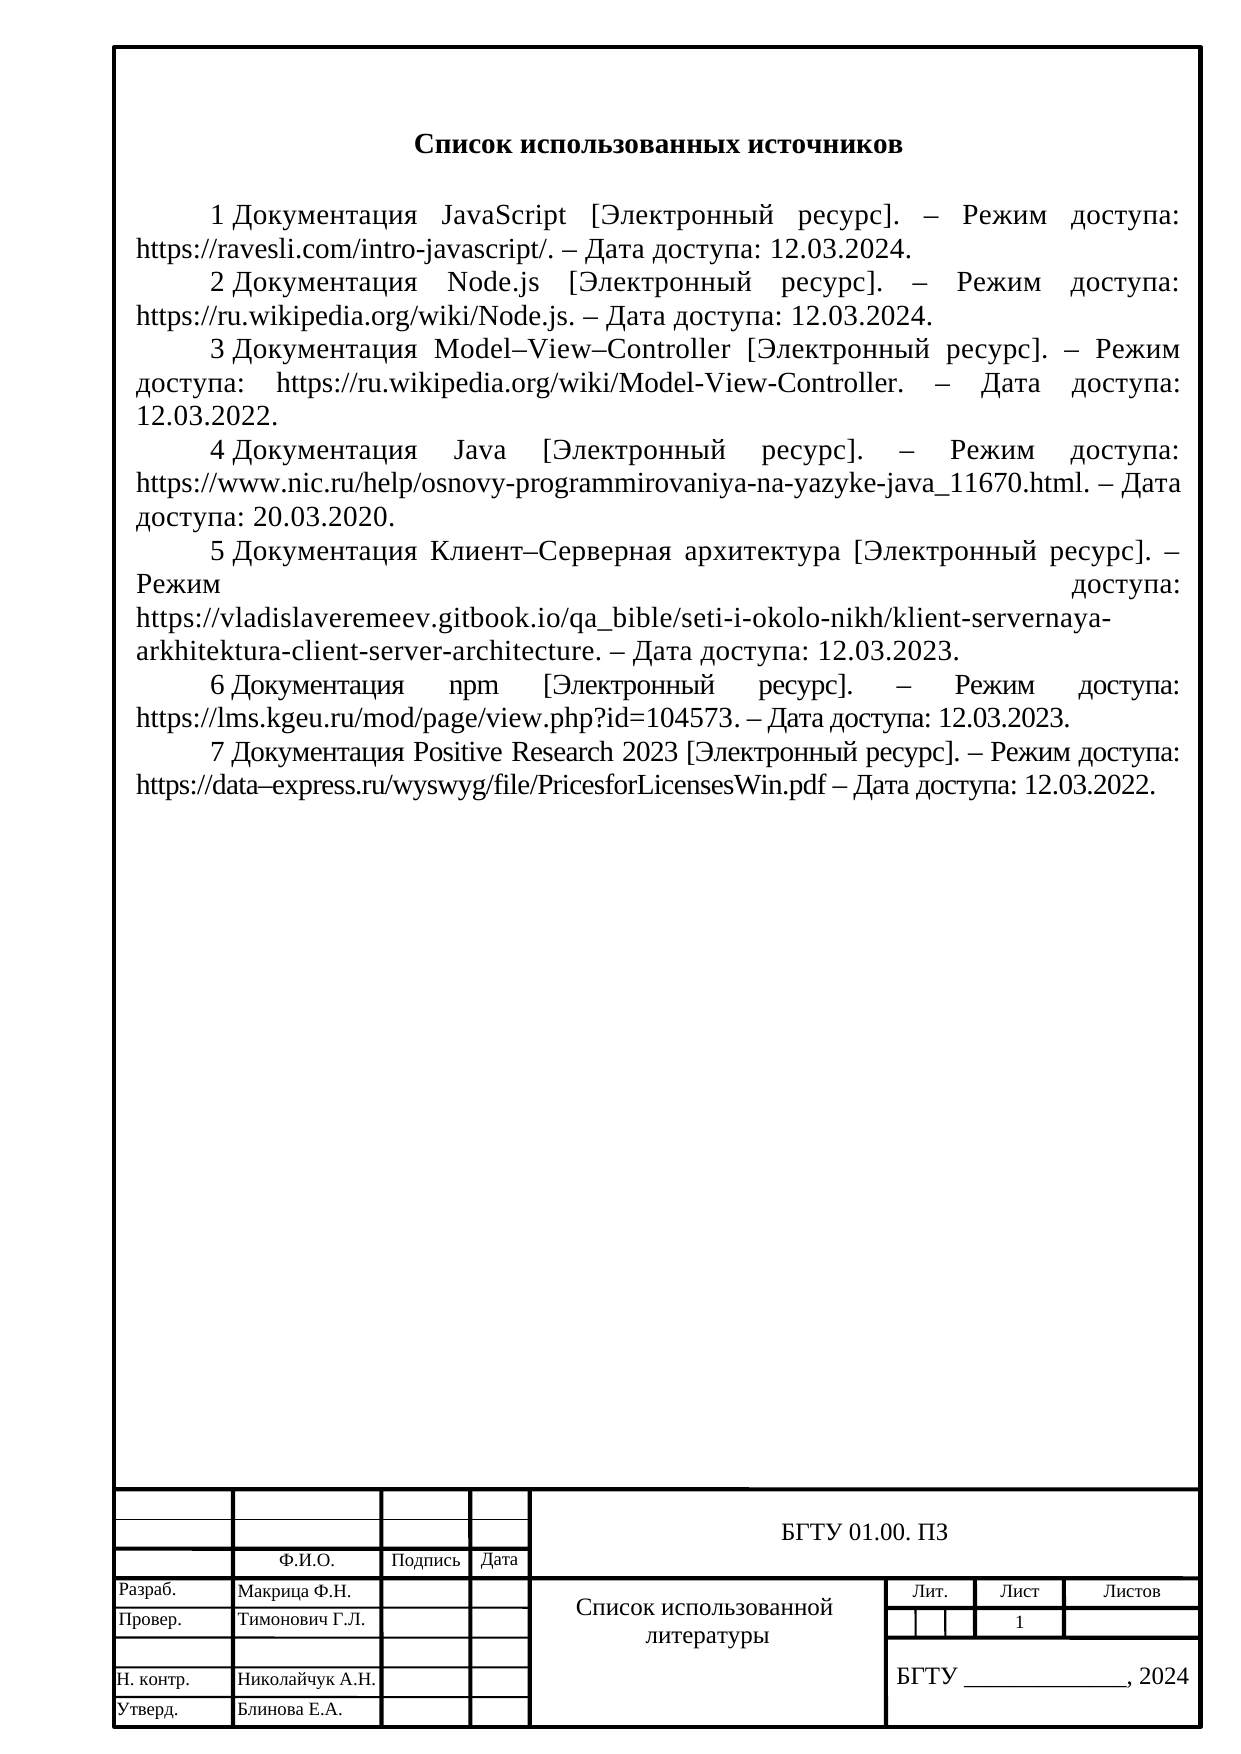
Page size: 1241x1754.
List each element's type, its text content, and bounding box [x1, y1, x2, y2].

list Документация Клиент–Серверная архитектура [Электронный ресурс]. – Режим доступа: https://vladislaveremeev.gitbook.io/qa_bible/seti-i-okolo-nikh/klient-servernaya-arkhitektura-client-server-architecture. – Дата доступа: 12.03.2023. [136, 533, 1181, 667]
subtitle Список использованных источников [136, 126, 1181, 160]
list Документация Node.js [Электронный ресурс]. – Режим доступа: https://ru.wikipedia.org/wiki/Node.js. – Дата доступа: 12.03.2024. [136, 264, 1181, 331]
list Документация npm [Электронный ресурс]. – Режим доступа: https://lms.kgeu.ru/mod/page/view.php?id=104573. – Дата доступа: 12.03.2023. [136, 667, 1181, 734]
list Документация Positive Research 2023 [Электронный ресурс]. – Режим доступа: https://data–express.ru/wyswyg/file/PricesforLicensesWin.pdf – Дата доступа: 12.03.2022. [136, 734, 1181, 801]
list Документация JavaScript [Электронный ресурс]. – Режим доступа: https://ravesli.com/intro-javascript/. – Дата доступа: 12.03.2024. [136, 197, 1181, 264]
list Документация Model–View–Controller [Электронный ресурс]. – Режим доступа: https://ru.wikipedia.org/wiki/Model-View-Controller. – Дата доступа: 12.03.2022. [136, 331, 1181, 432]
list Документация Java [Электронный ресурс]. – Режим доступа: https://www.nic.ru/help/osnovy-programmirovaniya-na-yazyke-java_11670.html. – Дата доступа: 20.03.2020. [136, 432, 1181, 533]
